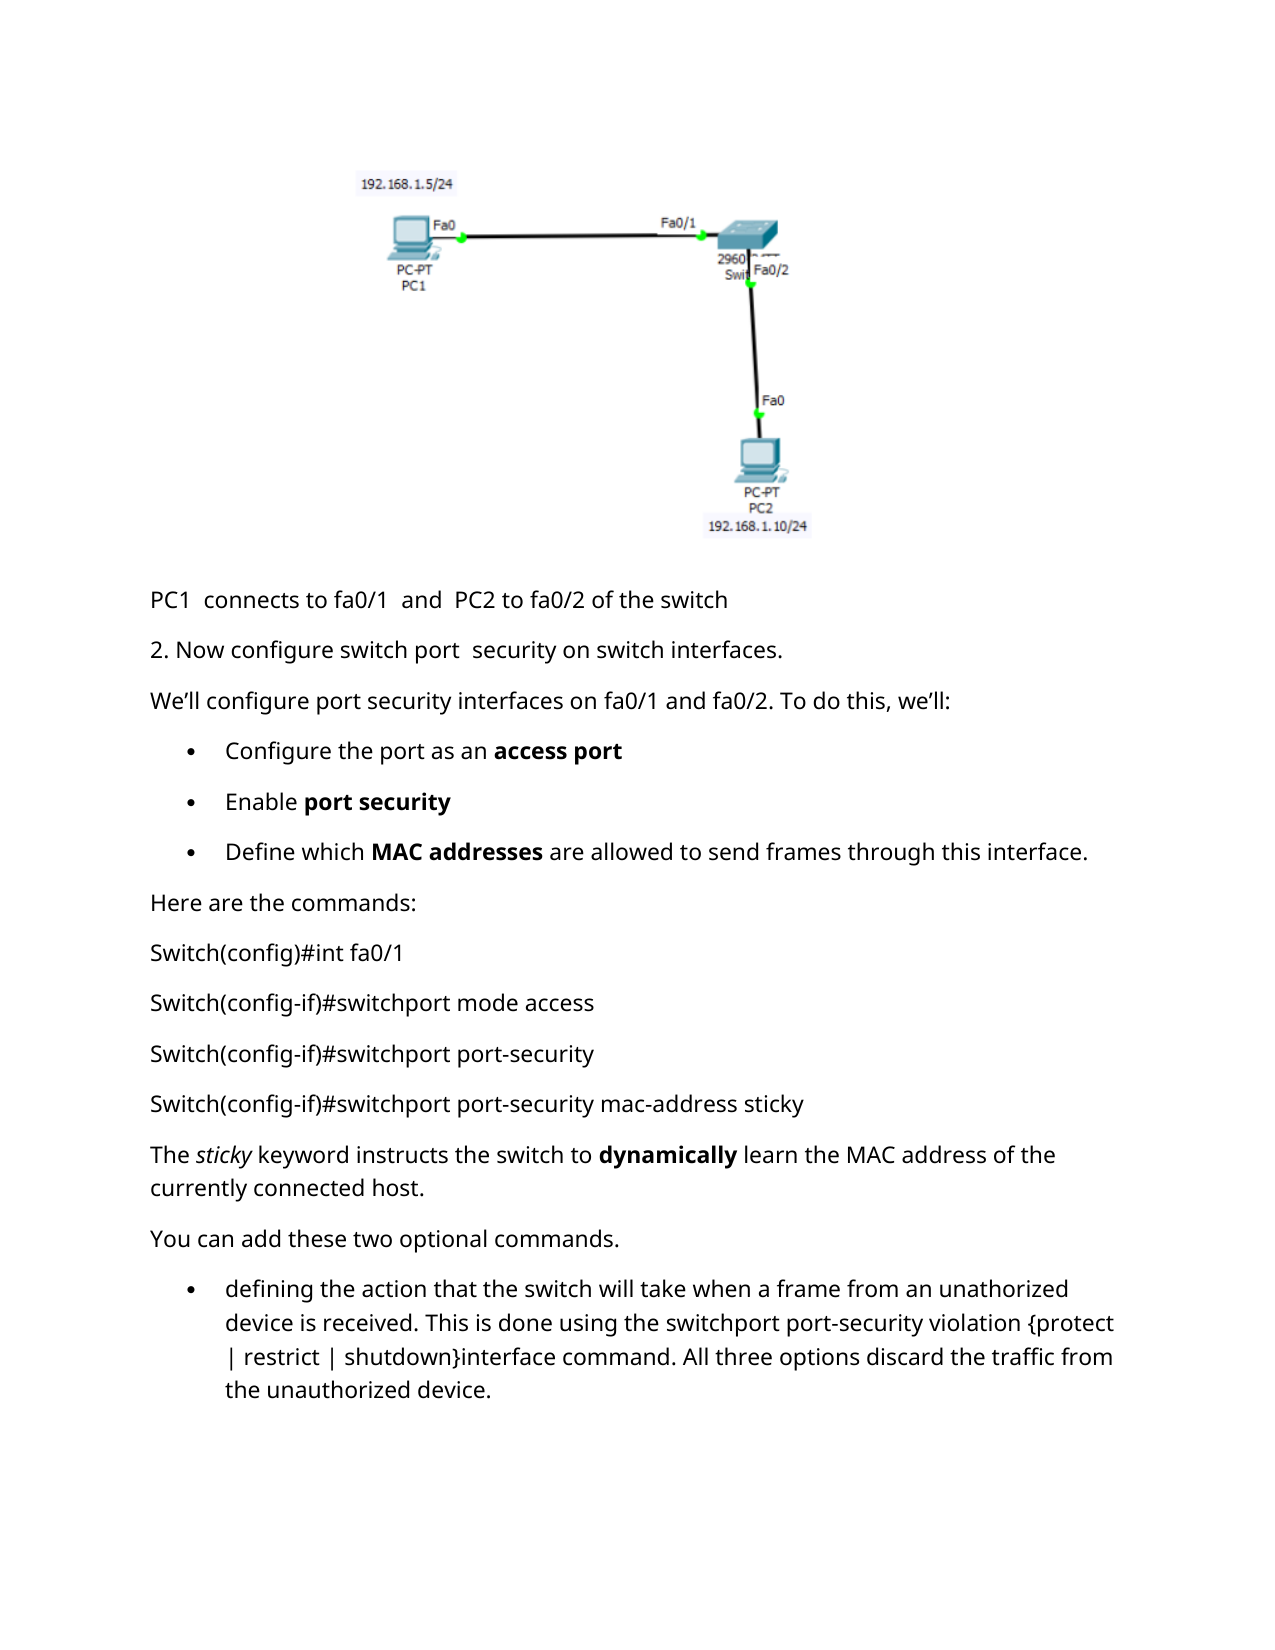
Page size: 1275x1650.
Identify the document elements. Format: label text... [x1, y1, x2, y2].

picture [309, 150, 966, 565]
list Configure the port as an access port [187, 735, 1125, 766]
list Define which MAC addresses are allowed to send frames through this interface. [187, 836, 1125, 867]
text Switch(config-if)#switchport port-security [150, 1038, 1125, 1069]
text Switch(config-if)#switchport mode access [150, 987, 1125, 1018]
text 2. Now configure switch port security on switch interfaces. [150, 634, 1125, 666]
text We’ll configure port security interfaces on fa0/1 and fa0/2. To do this, we’ll: [150, 685, 1125, 716]
text Here are the commands: [150, 886, 1125, 918]
list defining the action that the switch will take when a frame from an unathorized device is received. This is done using the switchport port-security violation {protect | restrict | shutdown}interface command. All three options discard the traffic from the unauthorized device. [187, 1273, 1125, 1406]
list Enable port security [187, 786, 1125, 817]
text PC1 connects to fa0/1 and PC2 to fa0/2 of the switch [150, 584, 1125, 615]
text Switch(config)#int fa0/1 [150, 937, 1125, 968]
text You can add these two optional commands. [150, 1223, 1125, 1254]
text The sticky keyword instructs the switch to dynamically learn the MAC address of the currently connected host. [150, 1138, 1125, 1203]
text Switch(config-if)#switchport port-security mac-address sticky [150, 1088, 1125, 1119]
